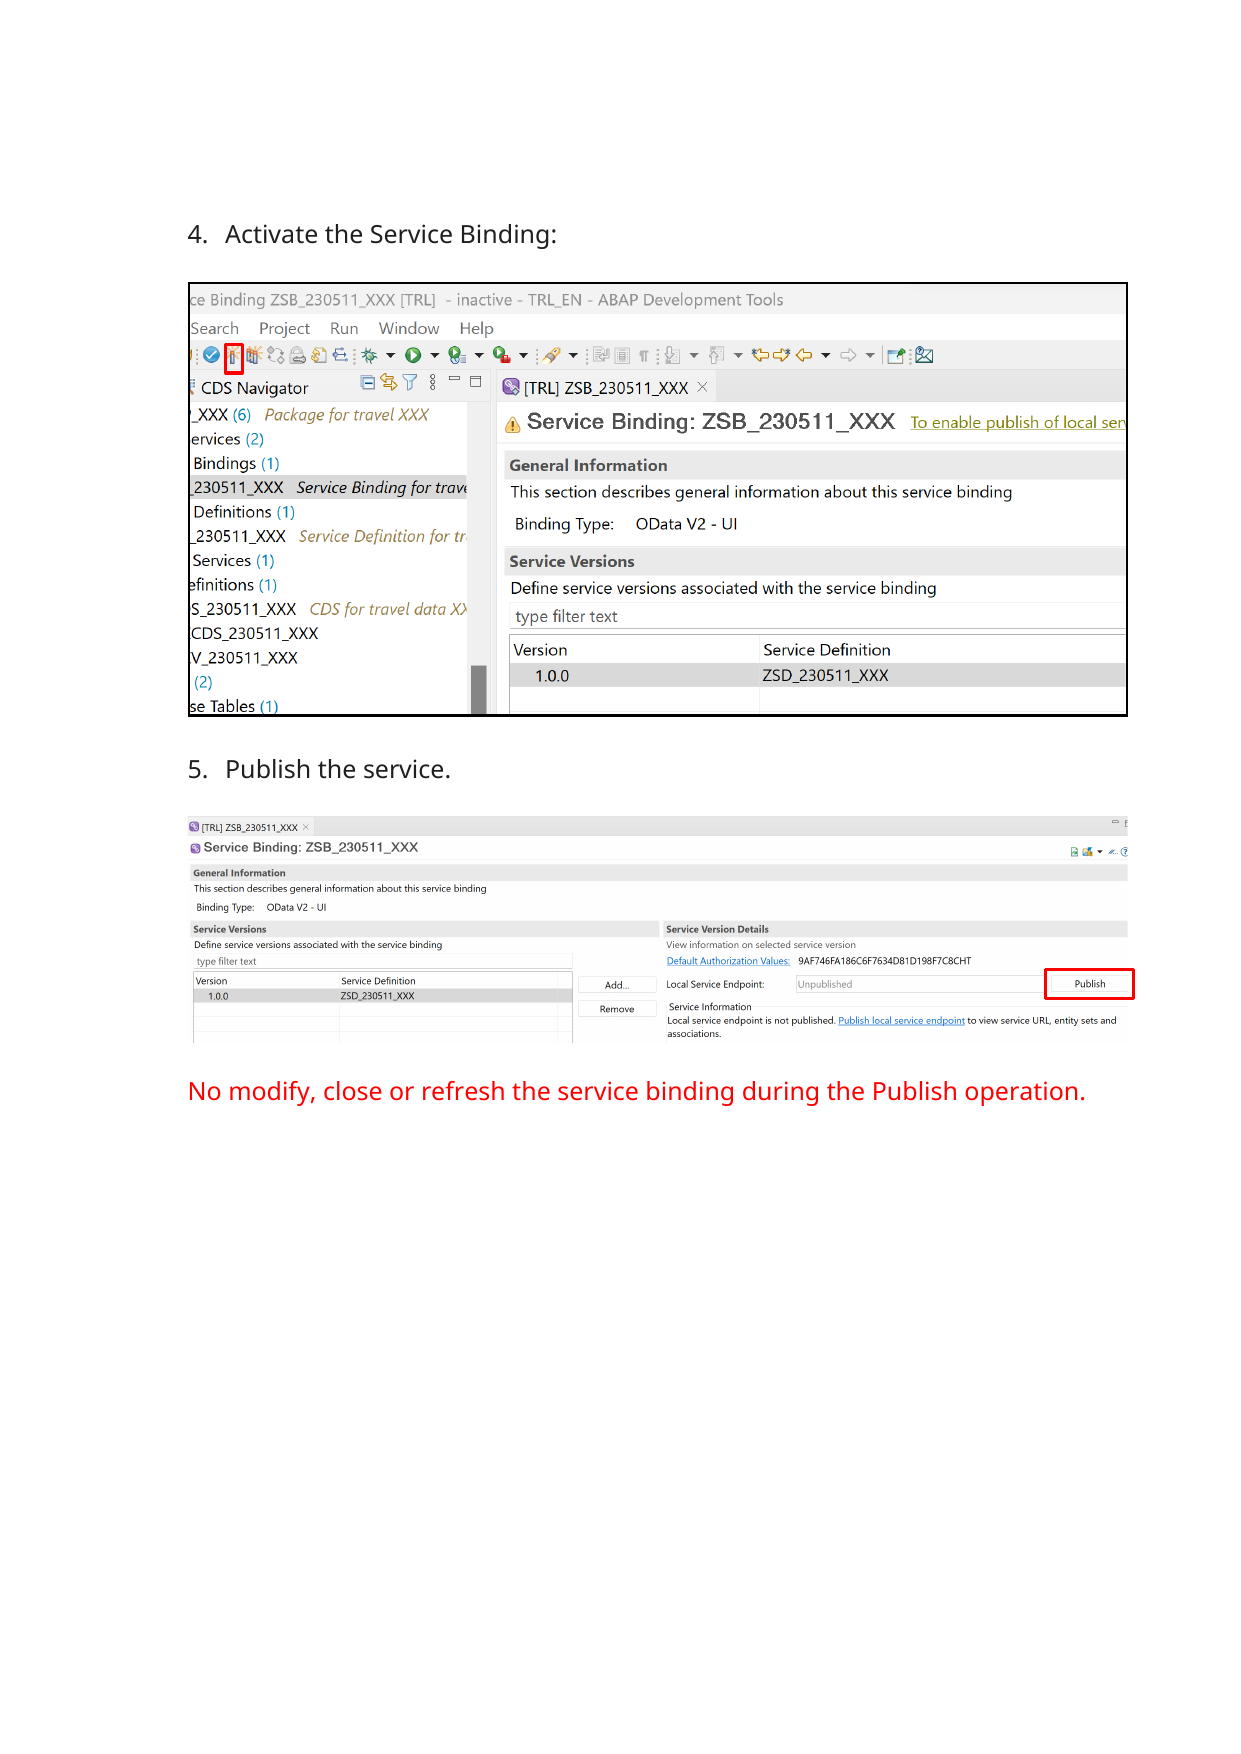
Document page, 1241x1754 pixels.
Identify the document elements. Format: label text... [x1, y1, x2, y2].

text No modify, close or refresh the service binding during the Publish operation. [150, 1074, 1090, 1108]
list Publish the service. [187, 748, 1090, 785]
list Activate the Service Binding: [187, 213, 1090, 251]
picture [187, 816, 1128, 1043]
picture [190, 284, 1126, 714]
picture [1047, 971, 1128, 997]
